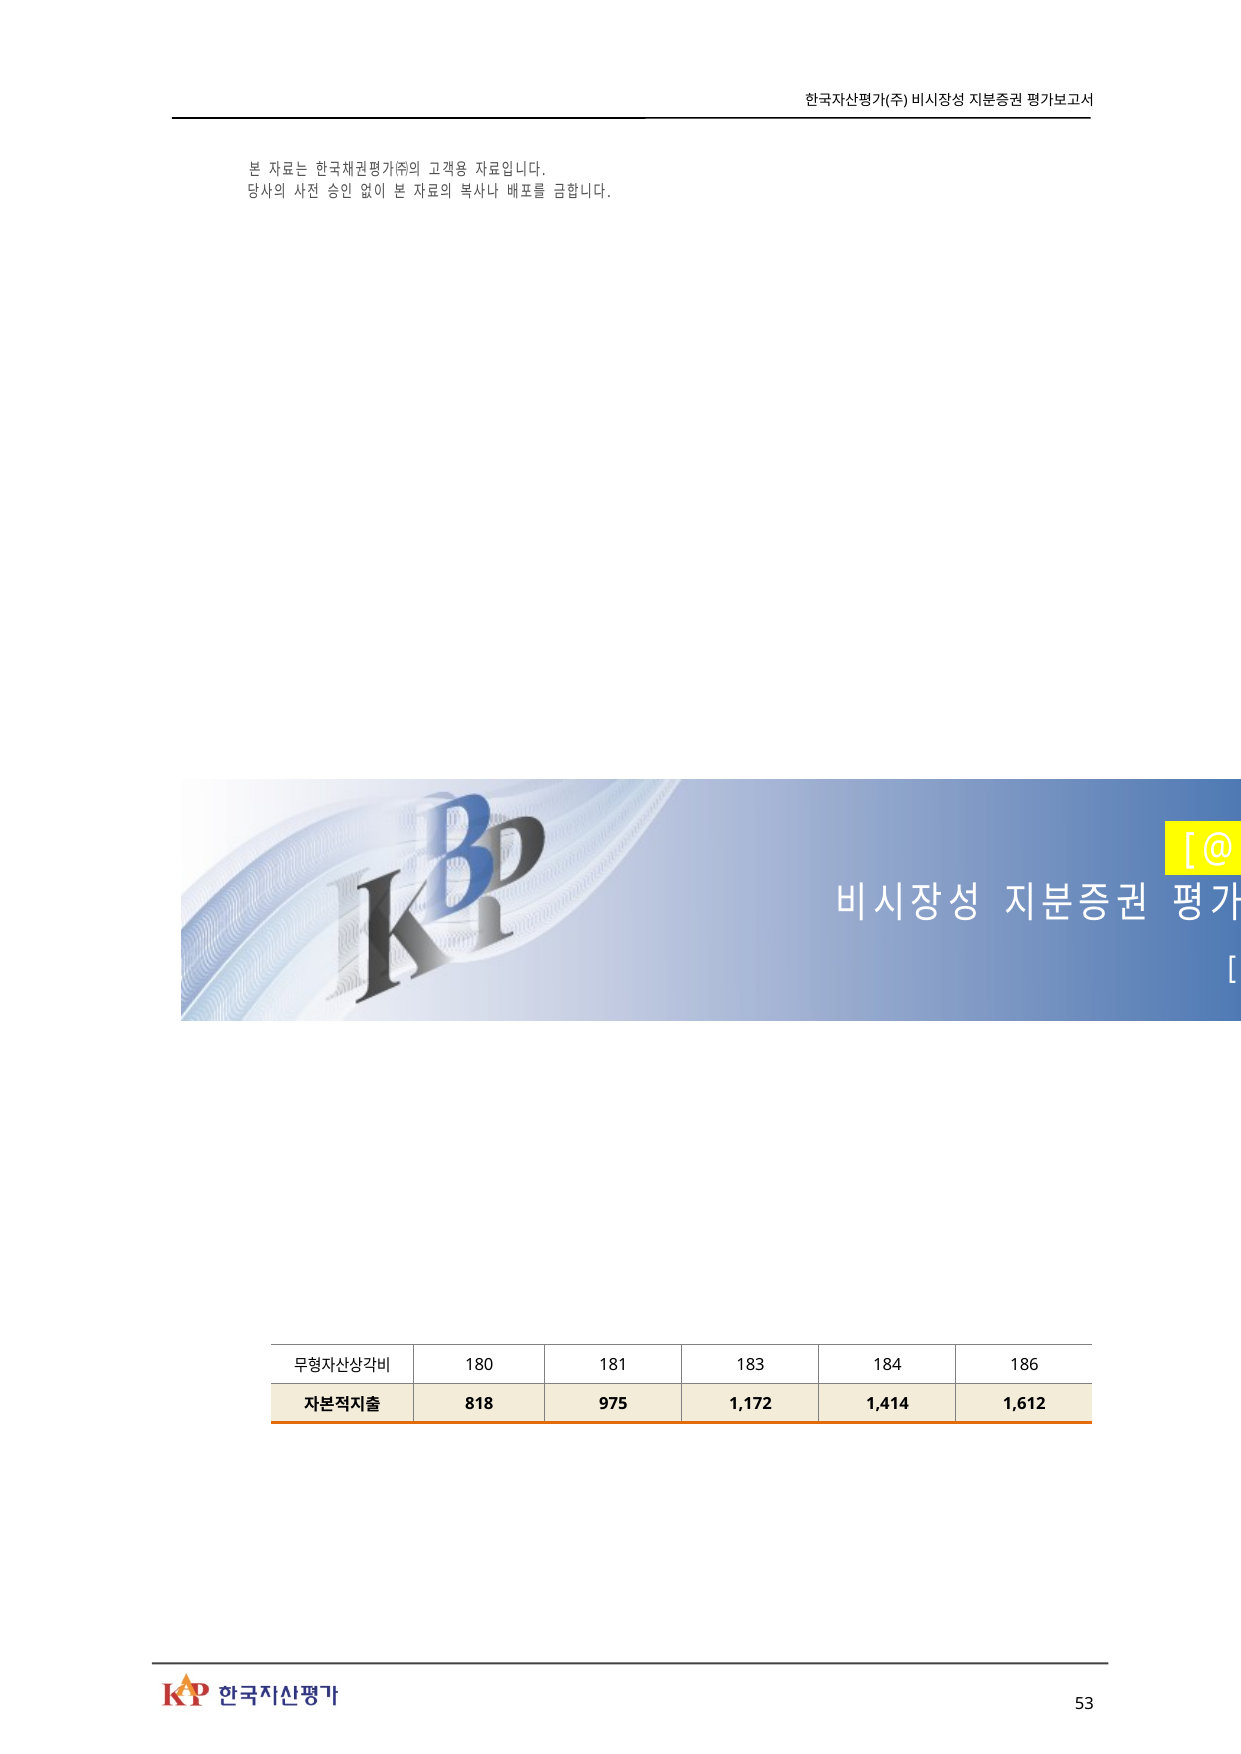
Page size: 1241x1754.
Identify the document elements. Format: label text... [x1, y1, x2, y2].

table_cell 186 [956, 1345, 1092, 1383]
table_cell 자본적지출 [271, 1384, 413, 1421]
table_cell 181 [545, 1345, 681, 1383]
table_cell 1,612 [956, 1384, 1092, 1421]
table_cell 184 [819, 1345, 955, 1383]
table_cell 183 [682, 1345, 818, 1383]
table_cell 1,172 [682, 1384, 818, 1421]
table_cell 975 [545, 1384, 681, 1421]
picture [155, 1669, 345, 1714]
table_cell 180 [414, 1345, 544, 1383]
table_cell 무형자산상각비 [271, 1345, 413, 1383]
table_cell 1,414 [819, 1384, 955, 1421]
table_cell 818 [414, 1384, 544, 1421]
